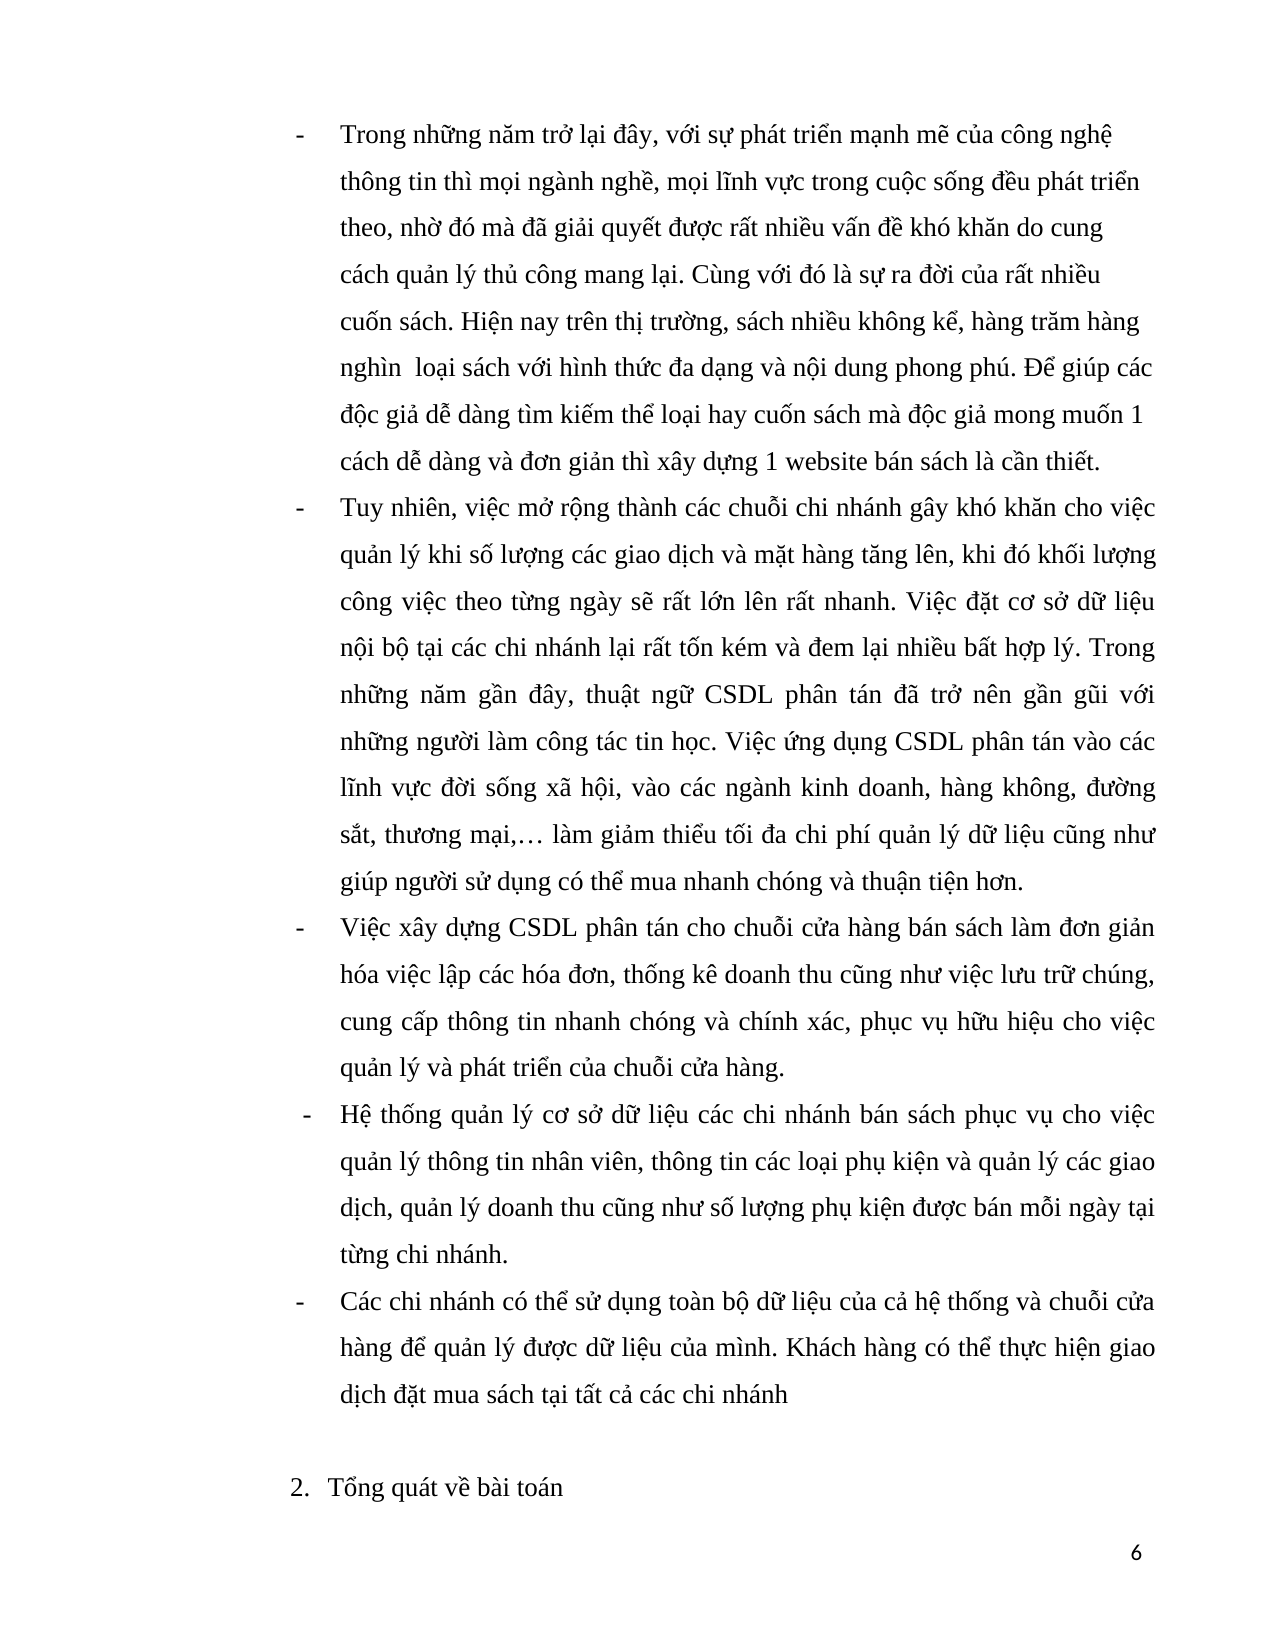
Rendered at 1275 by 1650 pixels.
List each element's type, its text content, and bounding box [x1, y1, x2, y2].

list Tổng quát về bài toán [290, 1471, 1157, 1503]
list Các chi nhánh có thể sử dụng toàn bộ dữ liệu của cả hệ thống và chuỗi cửa hàng để quản lý được dữ liệu của mình. Khách hàng có thể thực hiện giao dịch đặt mua sách tại tất cả các chi nhánh [295, 1285, 1157, 1409]
list Việc xây dựng CSDL phân tán cho chuỗi cửa hàng bán sách làm đơn giản hóa việc lập các hóa đơn, thống kê doanh thu cũng như việc lưu trữ chúng, cung cấp thông tin nhanh chóng và chính xác, phục vụ hữu hiệu cho việc quản lý và phát triển của chuỗi cửa hàng. [295, 911, 1157, 1083]
list Hệ thống quản lý cơ sở dữ liệu các chi nhánh bán sách phục vụ cho việc quản lý thông tin nhân viên, thông tin các loại phụ kiện và quản lý các giao dịch, quản lý doanh thu cũng như số lượng phụ kiện được bán mỗi ngày tại từng chi nhánh. [302, 1098, 1157, 1269]
list Tuy nhiên, việc mở rộng thành các chuỗi chi nhánh gây khó khăn cho việc quản lý khi số lượng các giao dịch và mặt hàng tăng lên, khi đó khối lượng công việc theo từng ngày sẽ rất lớn lên rất nhanh. Việc đặt cơ sở dữ liệu nội bộ tại các chi nhánh lại rất tốn kém và đem lại nhiều bất hợp lý. Trong những năm gần đây, thuật ngữ CSDL phân tán đã trở nên gần gũi với những người làm công tác tin học. Việc ứng dụng CSDL phân tán vào các lĩnh vực đời sống xã hội, vào các ngành kinh doanh, hàng không, đường sắt, thương mại,… làm giảm thiểu tối đa chi phí quản lý dữ liệu cũng như giúp người sử dụng có thể mua nhanh chóng và thuận tiện hơn. [295, 491, 1157, 896]
list Trong những năm trở lại đây, với sự phát triển mạnh mẽ của công nghệ thông tin thì mọi ngành nghề, mọi lĩnh vực trong cuộc sống đều phát triển theo, nhờ đó mà đã giải quyết được rất nhiều vấn đề khó khăn do cung cách quản lý thủ công mang lại. Cùng với đó là sự ra đời của rất nhiều cuốn sách. Hiện nay trên thị trường, sách nhiều không kể, hàng trăm hàng nghìn loại sách với hình thức đa dạng và nội dung phong phú. Để giúp các độc giả dễ dàng tìm kiếm thể loại hay cuốn sách mà độc giả mong muốn 1 cách dễ dàng và đơn giản thì xây dựng 1 website bán sách là cần thiết. [295, 118, 1157, 476]
